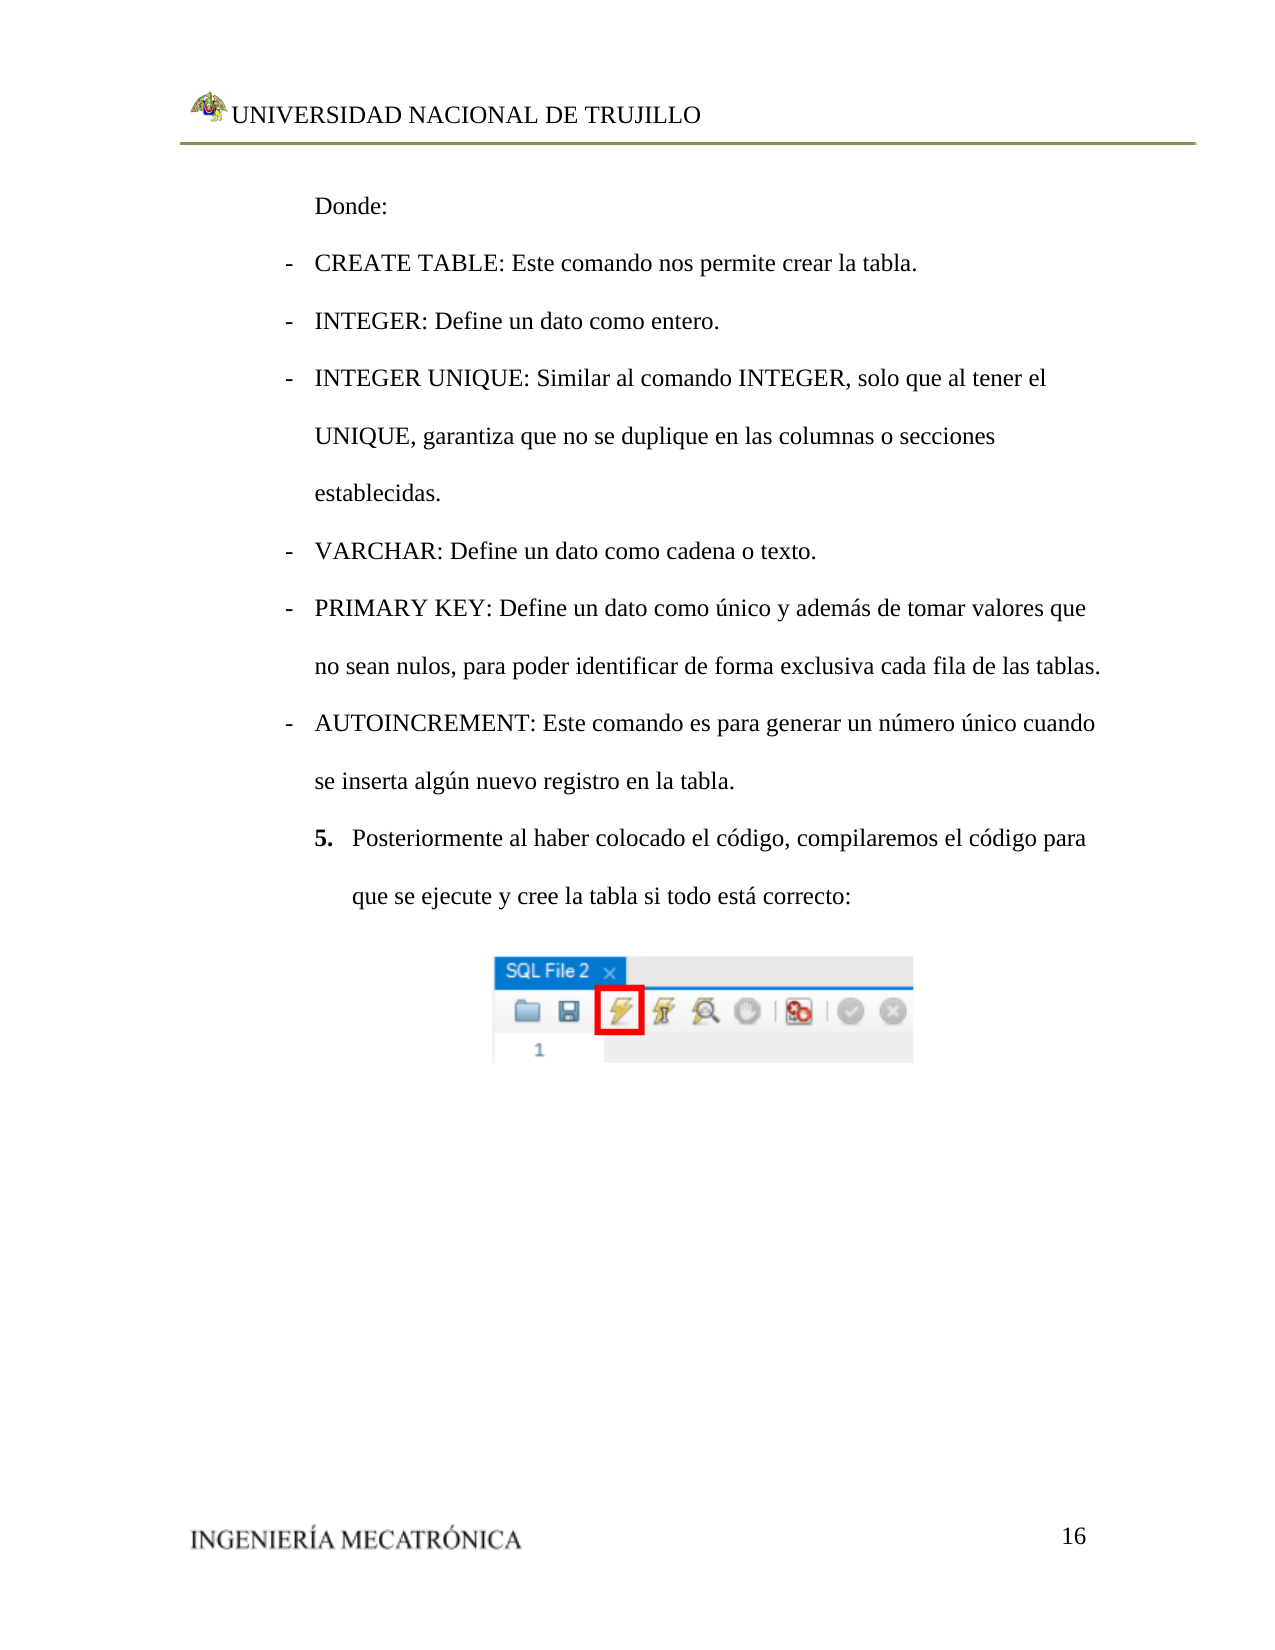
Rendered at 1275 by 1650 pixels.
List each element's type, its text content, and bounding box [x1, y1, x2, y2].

list VARCHAR: Define un dato como cadena o texto. [285, 536, 1112, 564]
list PRIMARY KEY: Define un dato como único y además de tomar valores que no sean nulos, para poder identificar de forma exclusiva cada fila de las tablas. [285, 593, 1112, 679]
list CREATE TABLE: Este comando nos permite crear la tabla. [285, 248, 1112, 277]
list INTEGER: Define un dato como entero. [285, 306, 1112, 334]
picture [176, 1509, 569, 1570]
text Donde: [314, 191, 1112, 219]
picture [492, 956, 914, 1063]
list Posteriormente al haber colocado el código, compilaremos el código para que se ejecute y cree la tabla si todo está correcto: [314, 823, 1112, 909]
picture [190, 91, 228, 123]
list INTEGER UNIQUE: Similar al comando INTEGER, solo que al tener el UNIQUE, garantiza que no se duplique en las columnas o secciones establecidas. [285, 363, 1112, 507]
list AUTOINCREMENT: Este comando es para generar un número único cuando se inserta algún nuevo registro en la tabla. [285, 708, 1112, 794]
